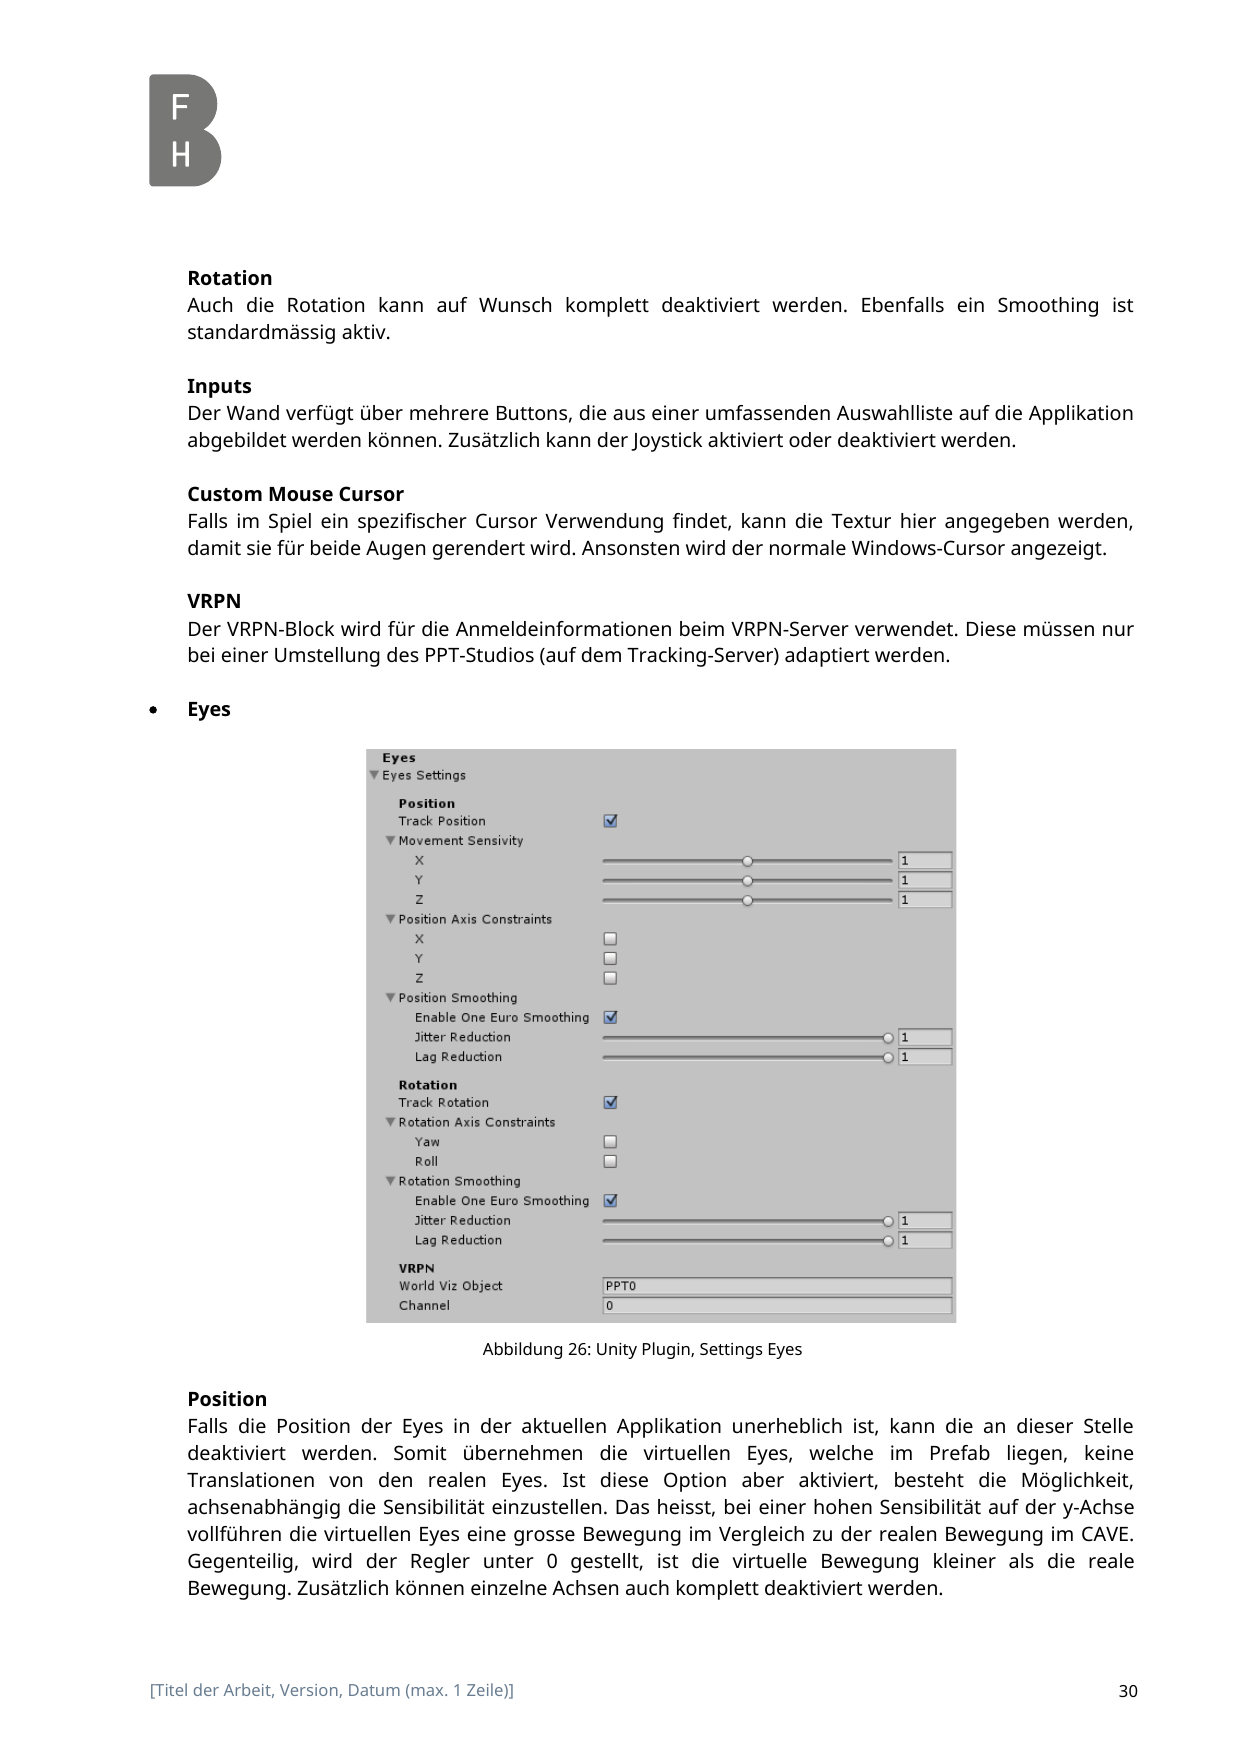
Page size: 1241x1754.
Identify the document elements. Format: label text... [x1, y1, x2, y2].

text Inputs [187, 372, 1136, 399]
text Abbildung 26: Unity Plugin, Settings Eyes [149, 1335, 1136, 1361]
text Rotation [187, 264, 1136, 291]
text Falls im Spiel ein spezifischer Cursor Verwendung findet, kann die Textur hier angegeben werden, damit sie für beide Augen gerendert wird. Ansonsten wird der normale Windows-Cursor angezeigt. [187, 507, 1136, 561]
list Position [187, 1386, 1136, 1412]
text Der VRPN-Block wird für die Anmeldeinformationen beim VRPN-Server verwendet. Diese müssen nur bei einer Umstellung des PPT-Studios (auf dem Tracking-Server) adaptiert werden. [187, 615, 1136, 669]
text Der Wand verfügt über mehrere Buttons, die aus einer umfassenden Auswahlliste auf die Applikation abgebildet werden können. Zusätzlich kann der Joystick aktiviert oder deaktiviert werden. [187, 399, 1136, 453]
text Custom Mouse Cursor [187, 480, 1136, 507]
picture [366, 749, 957, 1323]
text Auch die Rotation kann auf Wunsch komplett deaktiviert werden. Ebenfalls ein Smoothing ist standardmässig aktiv. [187, 291, 1136, 345]
text Falls die Position der Eyes in der aktuellen Applikation unerheblich ist, kann die an dieser Stelle deaktiviert werden. Somit übernehmen die virtuellen Eyes, welche im Prefab liegen, keine Translationen von den realen Eyes. Ist diese Option aber aktiviert, besteht die Möglichkeit, achsenabhängig die Sensibilität einzustellen. Das heisst, bei einer hohen Sensibilität auf der y-Achse vollführen die virtuellen Eyes eine grosse Bewegung im Vergleich zu der realen Bewegung im CAVE. Gegenteilig, wird der Regler unter 0 gestellt, ist die virtuelle Bewegung kleiner als die reale Bewegung. Zusätzlich können einzelne Achsen auch komplett deaktiviert werden. [187, 1412, 1136, 1601]
list Eyes [149, 696, 1136, 723]
list VRPN [187, 588, 1136, 615]
